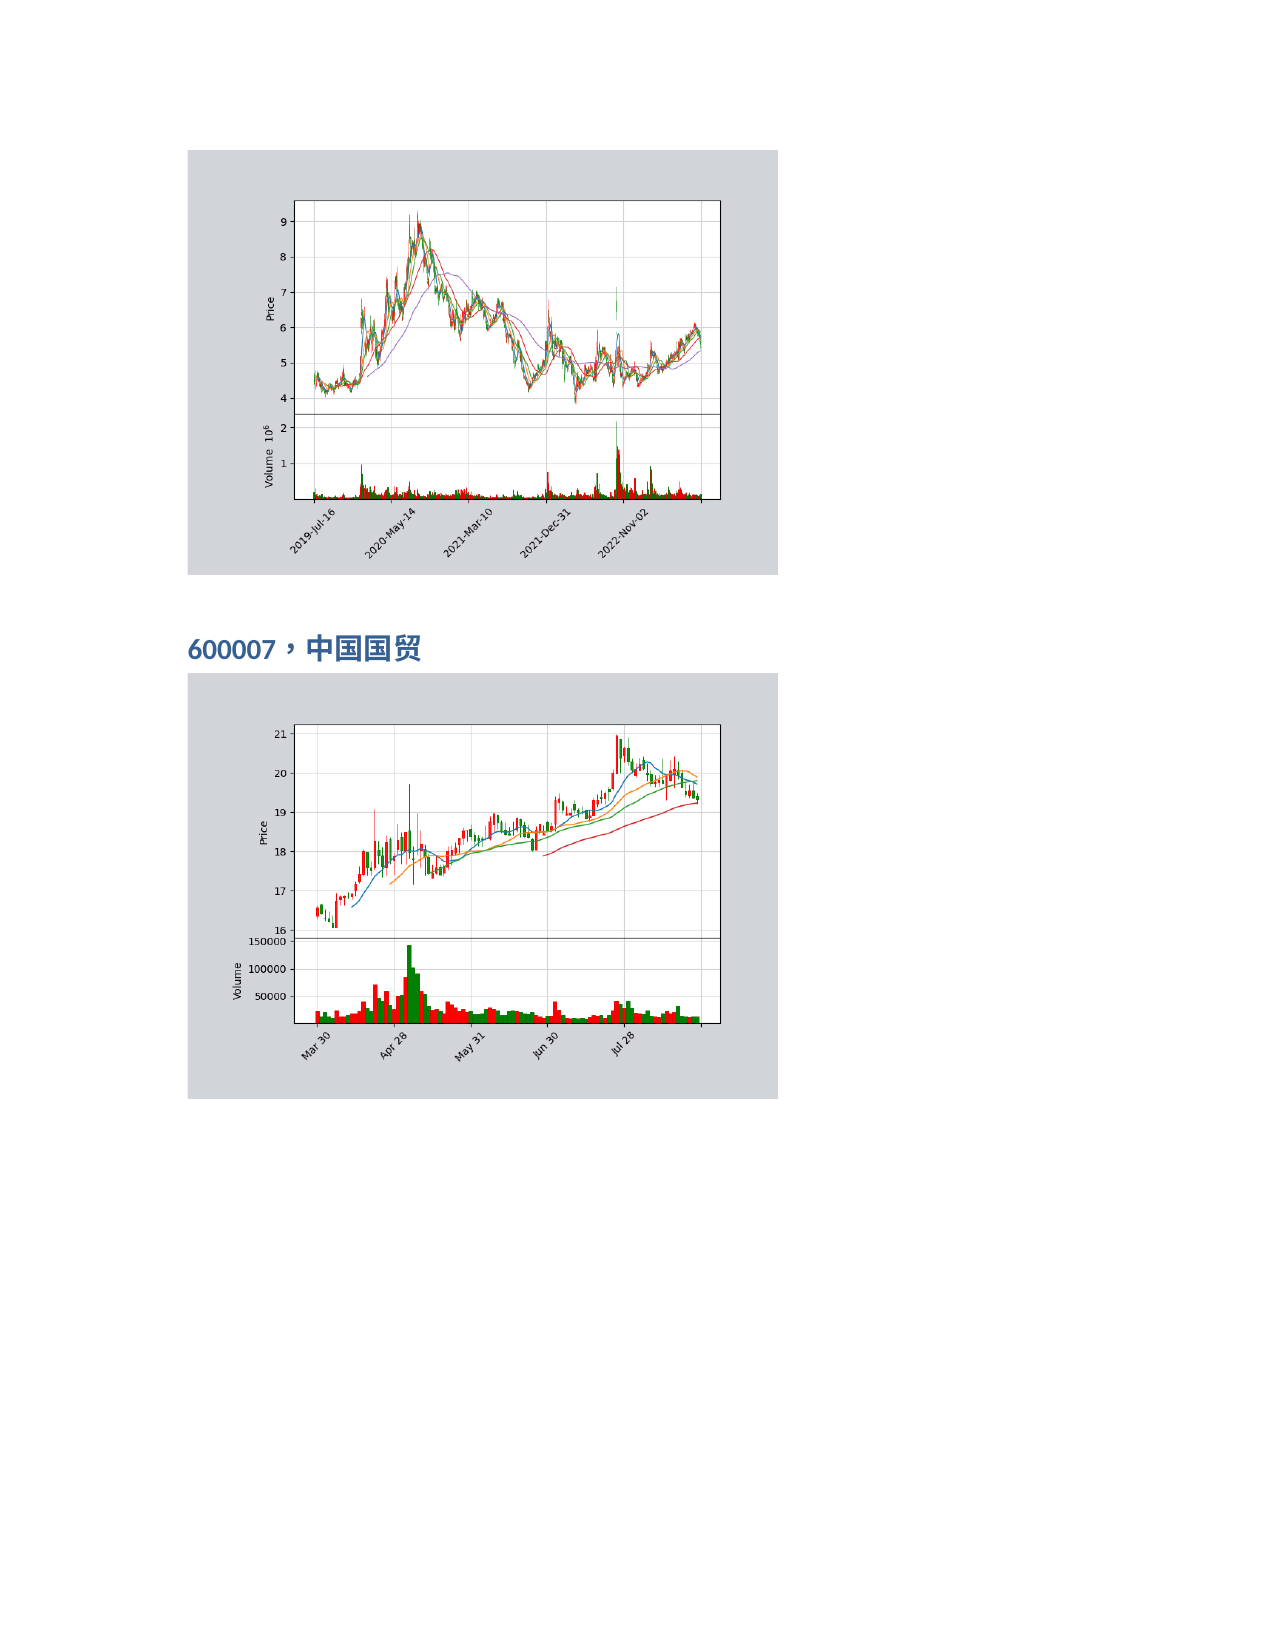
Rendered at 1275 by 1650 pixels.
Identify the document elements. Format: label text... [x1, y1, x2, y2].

picture [187, 673, 778, 1099]
subtitle 600007，中国国贸 [187, 628, 1087, 668]
picture [187, 150, 778, 575]
